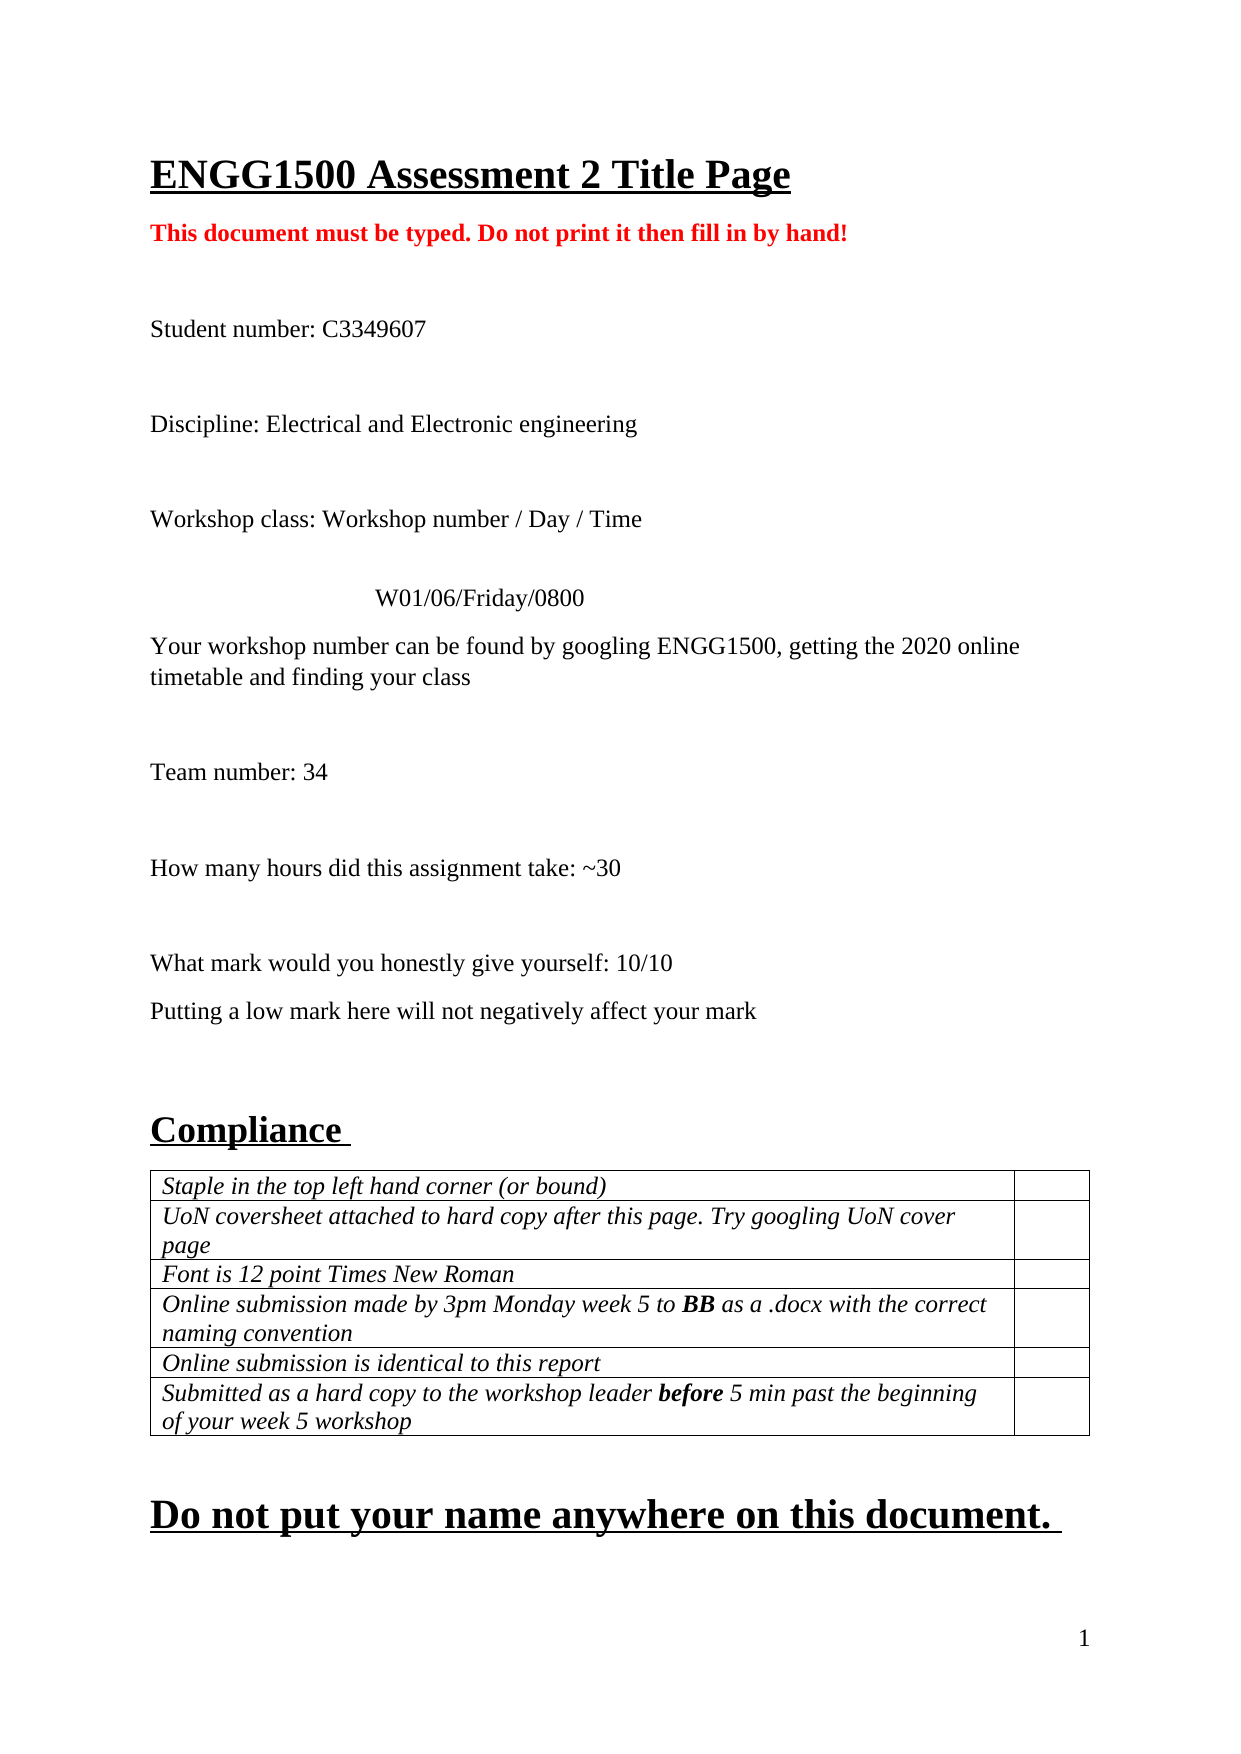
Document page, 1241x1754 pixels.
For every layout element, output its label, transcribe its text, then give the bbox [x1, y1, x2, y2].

table_cell [1015, 1289, 1089, 1347]
table_cell [1015, 1348, 1089, 1377]
text ENGG1500 Assessment 2 Title Page [150, 150, 1090, 198]
text Putting a low mark here will not negatively affect your mark [150, 996, 1090, 1025]
table_header Staple in the top left hand corner (or bound) [151, 1171, 1014, 1200]
table_cell [1015, 1201, 1089, 1258]
text Student number: C3349607 [150, 314, 1090, 342]
table_cell Submitted as a hard copy to the workshop leader before 5 min past the beginning of your week 5 workshop [151, 1378, 1014, 1435]
table_cell Online submission made by 3pm Monday week 5 to BB as a .docx with the correct naming convention [151, 1289, 1014, 1347]
table_cell Font is 12 point Times New Roman [151, 1260, 1014, 1288]
text Do not put your name anywhere on this document. [150, 1489, 1090, 1537]
text Workshop class: Workshop number / Day / Time [150, 504, 1090, 564]
text Your workshop number can be found by googling ENGG1500, getting the 2020 online timetable and finding your class [150, 631, 1090, 691]
text Compliance [150, 1107, 1090, 1150]
table_cell [1015, 1378, 1089, 1435]
table_cell Online submission is identical to this report [151, 1348, 1014, 1377]
text What mark would you honestly give yourself: 10/10 [150, 948, 1090, 977]
table_cell [1015, 1260, 1089, 1288]
text W01/06/Friday/0800 [150, 583, 1090, 612]
table_header [1015, 1171, 1089, 1200]
text This document must be typed. Do not print it then fill in by hand! [150, 218, 1090, 247]
table_cell UoN coversheet attached to hard copy after this page. Try googling UoN cover page [151, 1201, 1014, 1258]
text How many hours did this assignment take: ~30 [150, 853, 1090, 882]
text Discipline: Electrical and Electronic engineering [150, 409, 1090, 438]
text Team number: 34 [150, 757, 1090, 786]
